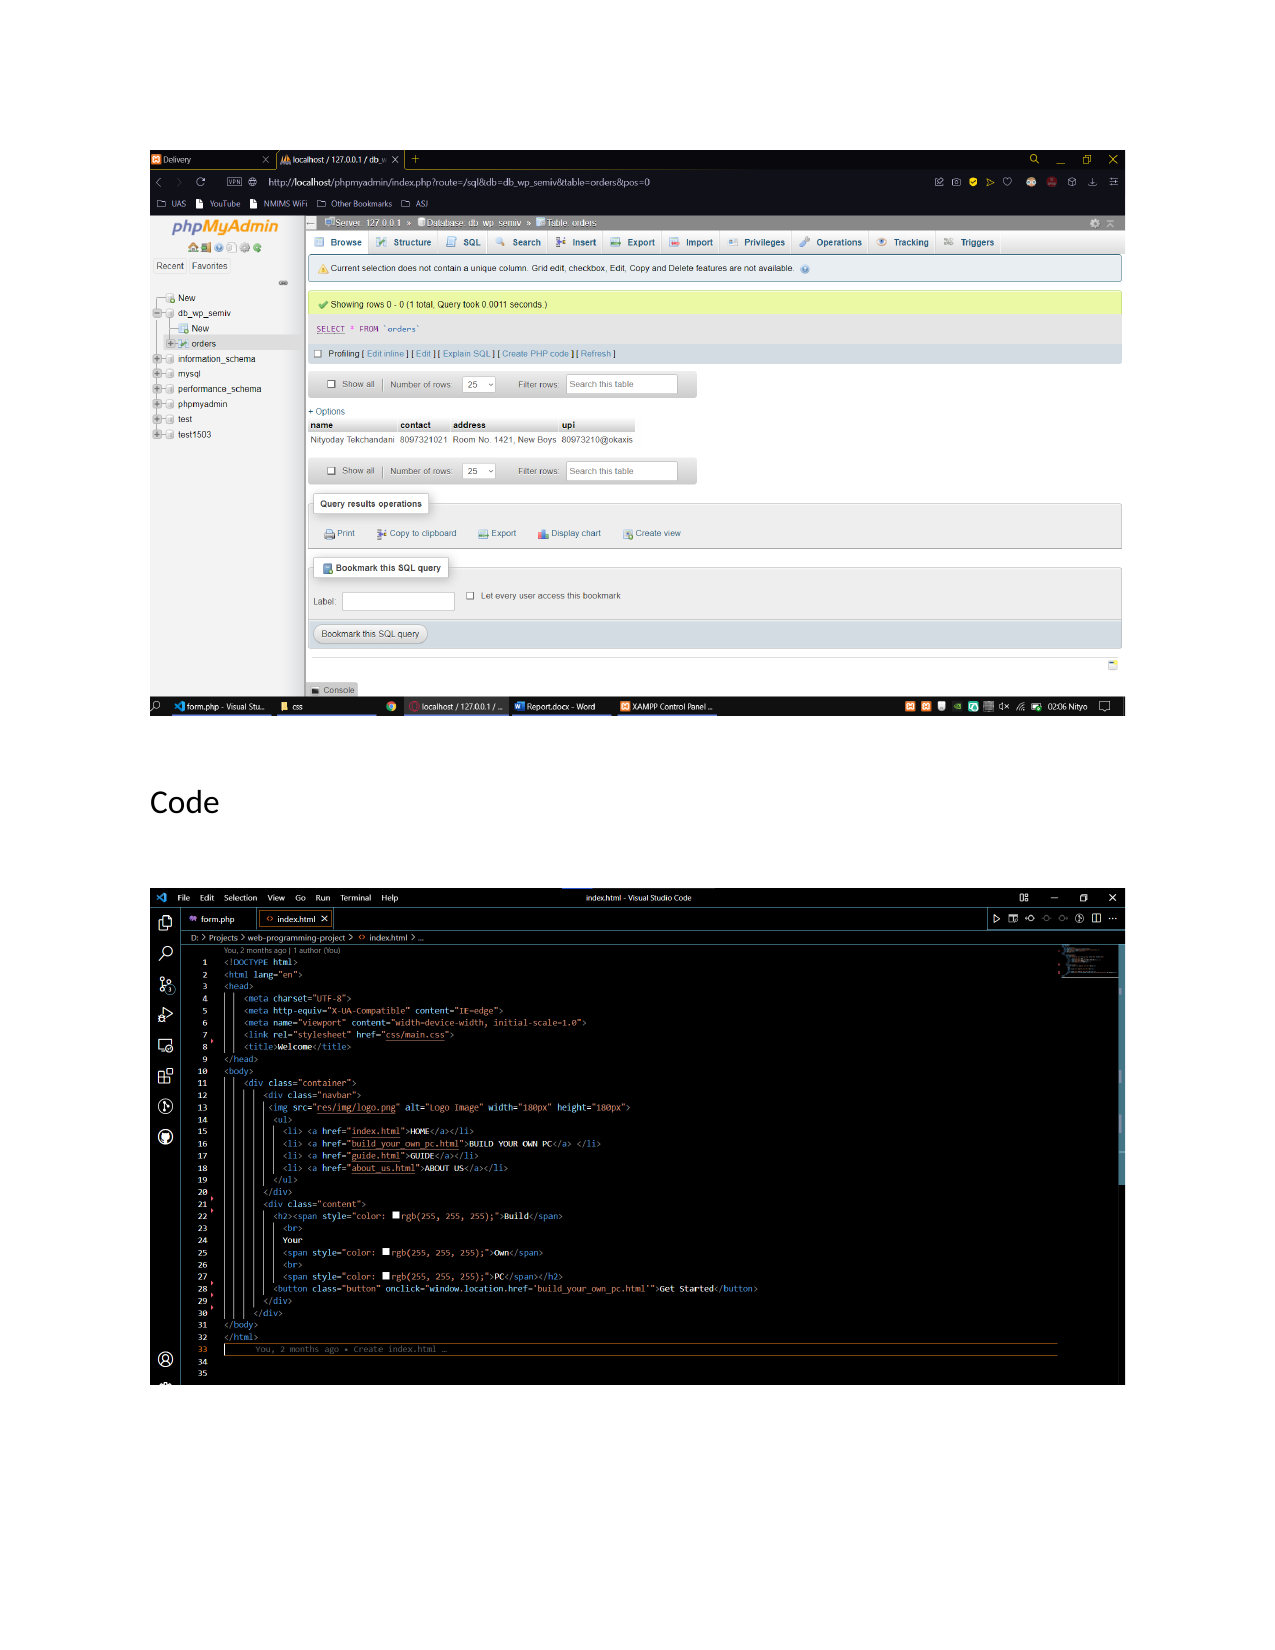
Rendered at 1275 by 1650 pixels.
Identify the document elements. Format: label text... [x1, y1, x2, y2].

picture [150, 888, 1125, 1385]
text Code [150, 781, 1125, 822]
picture [150, 150, 1125, 716]
